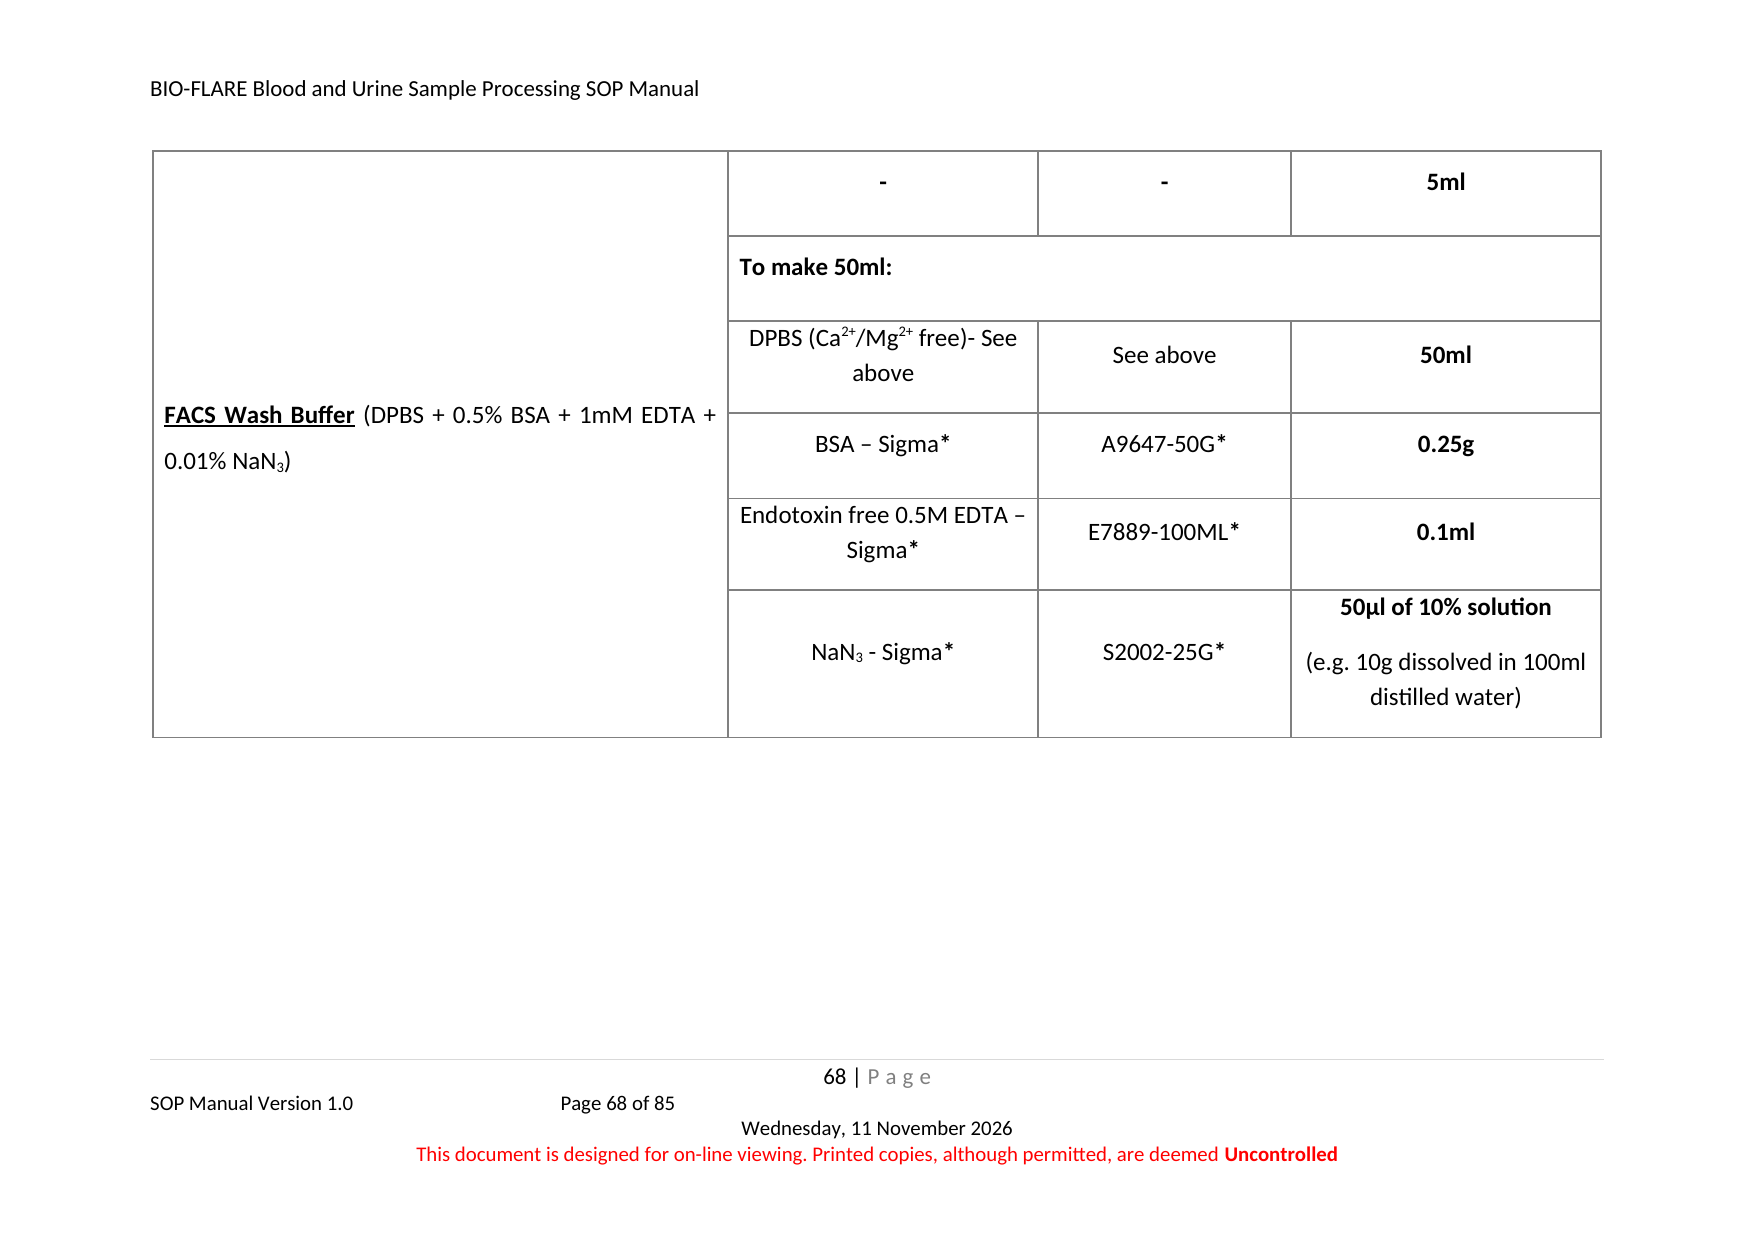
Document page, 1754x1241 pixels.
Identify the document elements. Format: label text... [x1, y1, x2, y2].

table_cell To make 50ml: [729, 237, 1600, 320]
table_cell DPBS (Ca2+/Mg2+ free)- See above [729, 322, 1037, 412]
table_cell E7889-100ML* [1039, 499, 1290, 589]
table_cell NaN3 - Sigma* [729, 591, 1037, 737]
table_cell 0.1ml [1292, 499, 1600, 589]
table_cell Endotoxin free 0.5M EDTA – Sigma* [729, 499, 1037, 589]
table_cell - [1039, 152, 1290, 235]
table_cell FACS Wash Buffer (DPBS + 0.5% BSA + 1mM EDTA + 0.01% NaN3) [154, 152, 727, 737]
table_cell See above [1039, 322, 1290, 412]
table_cell S2002-25G* [1039, 591, 1290, 737]
table_cell 50µl of 10% solution (e.g. 10g dissolved in 100ml distilled water) [1292, 591, 1600, 737]
table_cell 5ml [1292, 152, 1600, 235]
table_cell 0.25g [1292, 414, 1600, 497]
table_cell 50ml [1292, 322, 1600, 412]
table_cell BSA – Sigma* [729, 414, 1037, 497]
table_cell - [729, 152, 1037, 235]
table_cell A9647-50G* [1039, 414, 1290, 497]
